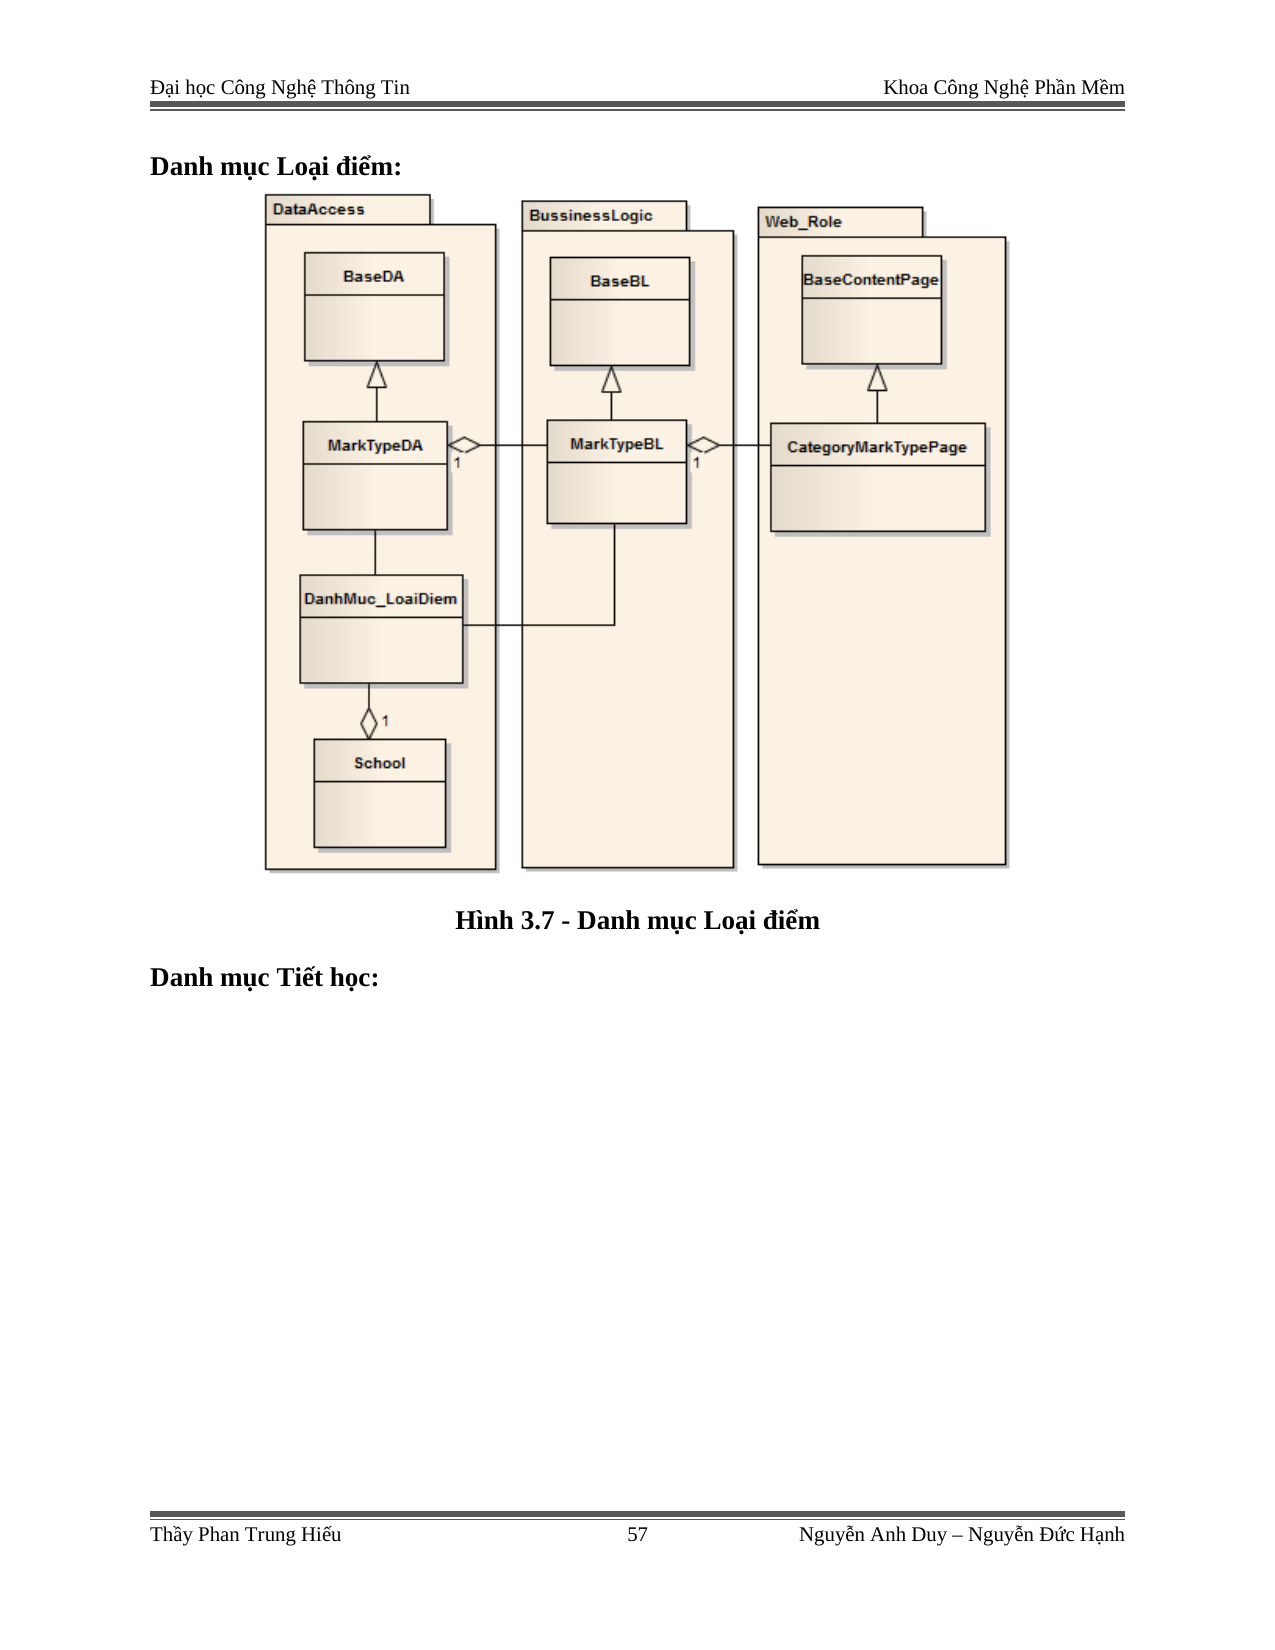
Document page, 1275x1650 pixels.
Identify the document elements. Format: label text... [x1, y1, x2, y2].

picture [259, 185, 1016, 875]
subtitle Danh mục Loại điểm: [150, 150, 1125, 181]
subtitle Danh mục Tiết học: [150, 961, 1125, 992]
subtitle Hình 3.7 - Danh mục Loại điểm [150, 904, 1125, 935]
